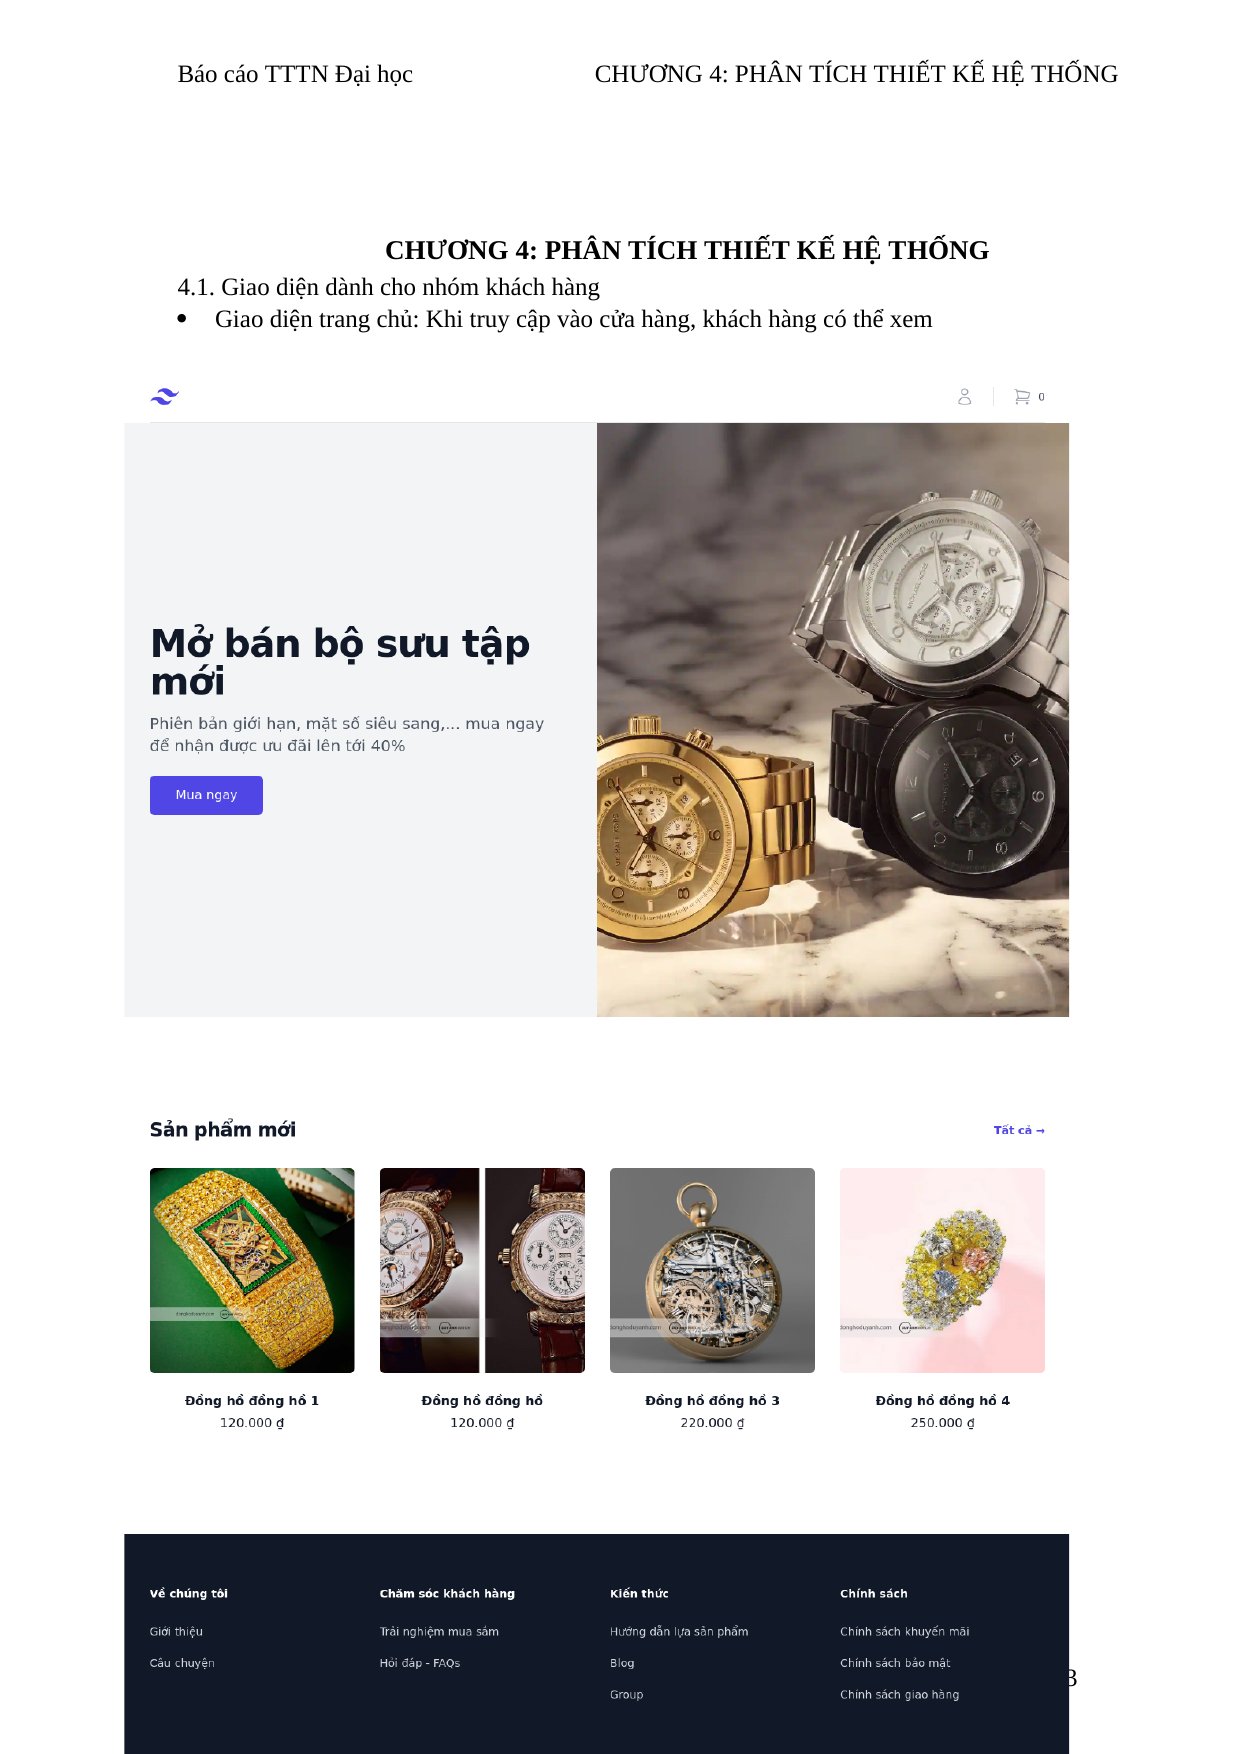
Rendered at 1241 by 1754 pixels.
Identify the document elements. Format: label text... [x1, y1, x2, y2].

subtitle CHƯƠNG 4: PHÂN TÍCH THIẾT KẾ HỆ THỐNG [177, 234, 1122, 265]
picture [124, 372, 1070, 1754]
subtitle 4.1. Giao diện dành cho nhóm khách hàng [177, 272, 1122, 301]
list Giao diện trang chủ: Khi truy cập vào cửa hàng, khách hàng có thể xem [177, 304, 1122, 332]
